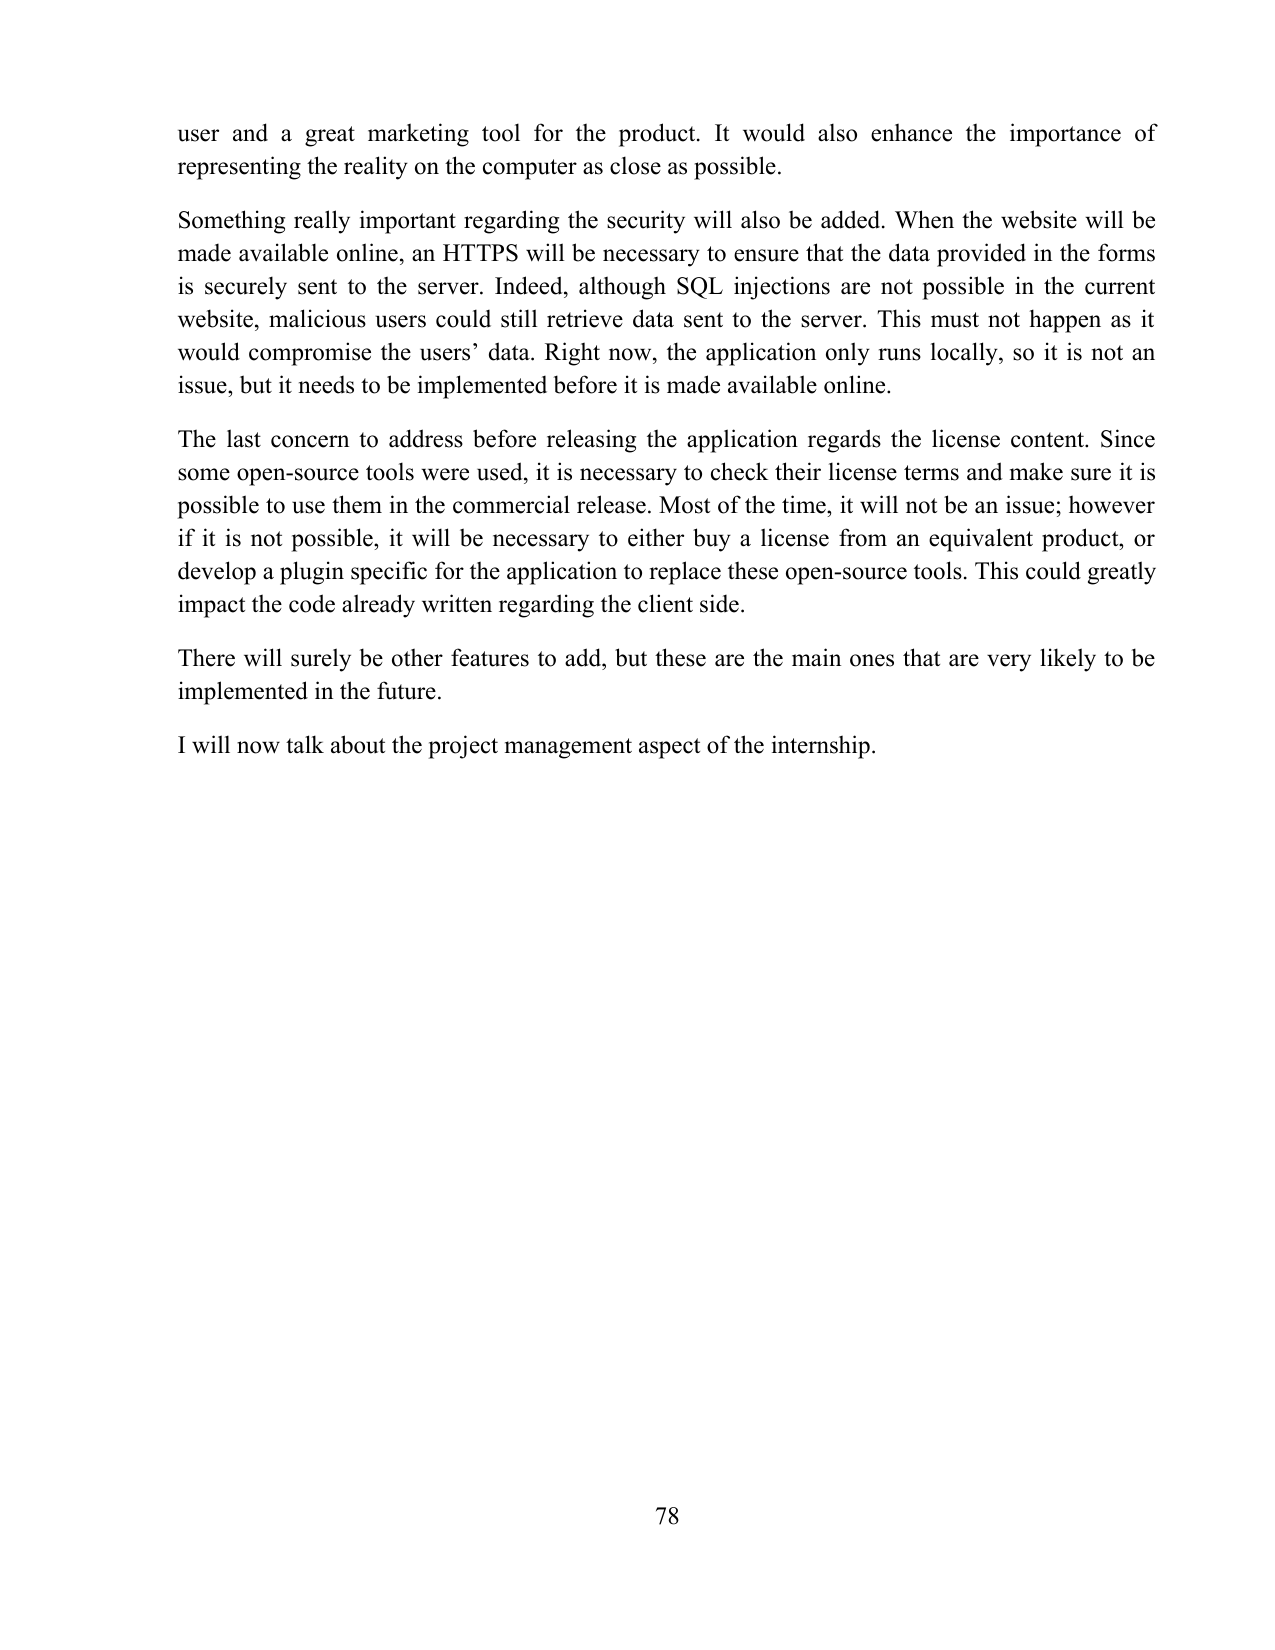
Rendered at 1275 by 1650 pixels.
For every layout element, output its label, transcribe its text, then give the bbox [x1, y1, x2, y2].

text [177, 118, 1157, 180]
text There will surely be other features to add, but these are the main ones that are very likely to be implemented in the future. [177, 643, 1157, 705]
text Something really important regarding the security will also be added. When the website will be made available online, an HTTPS will be necessary to ensure that the data provided in the forms is securely sent to the server. Indeed, although SQL injections are not possible in the current website, malicious users could still retrieve data sent to the server. This must not happen as it would compromise the users’ data. Right now, the application only runs locally, so it is not an issue, but it needs to be implemented before it is made available online. [177, 205, 1157, 399]
text I will now talk about the project management aspect of the internship. [177, 730, 1157, 758]
text The last concern to address before releasing the application regards the license content. Since some open-source tools were used, it is necessary to check their license terms and make sure it is possible to use them in the commercial release. Most of the time, it will not be an issue; however if it is not possible, it will be necessary to either buy a license from an equivalent product, or develop a plugin specific for the application to replace these open-source tools. This could greatly impact the code already written regarding the client side. [177, 424, 1157, 618]
